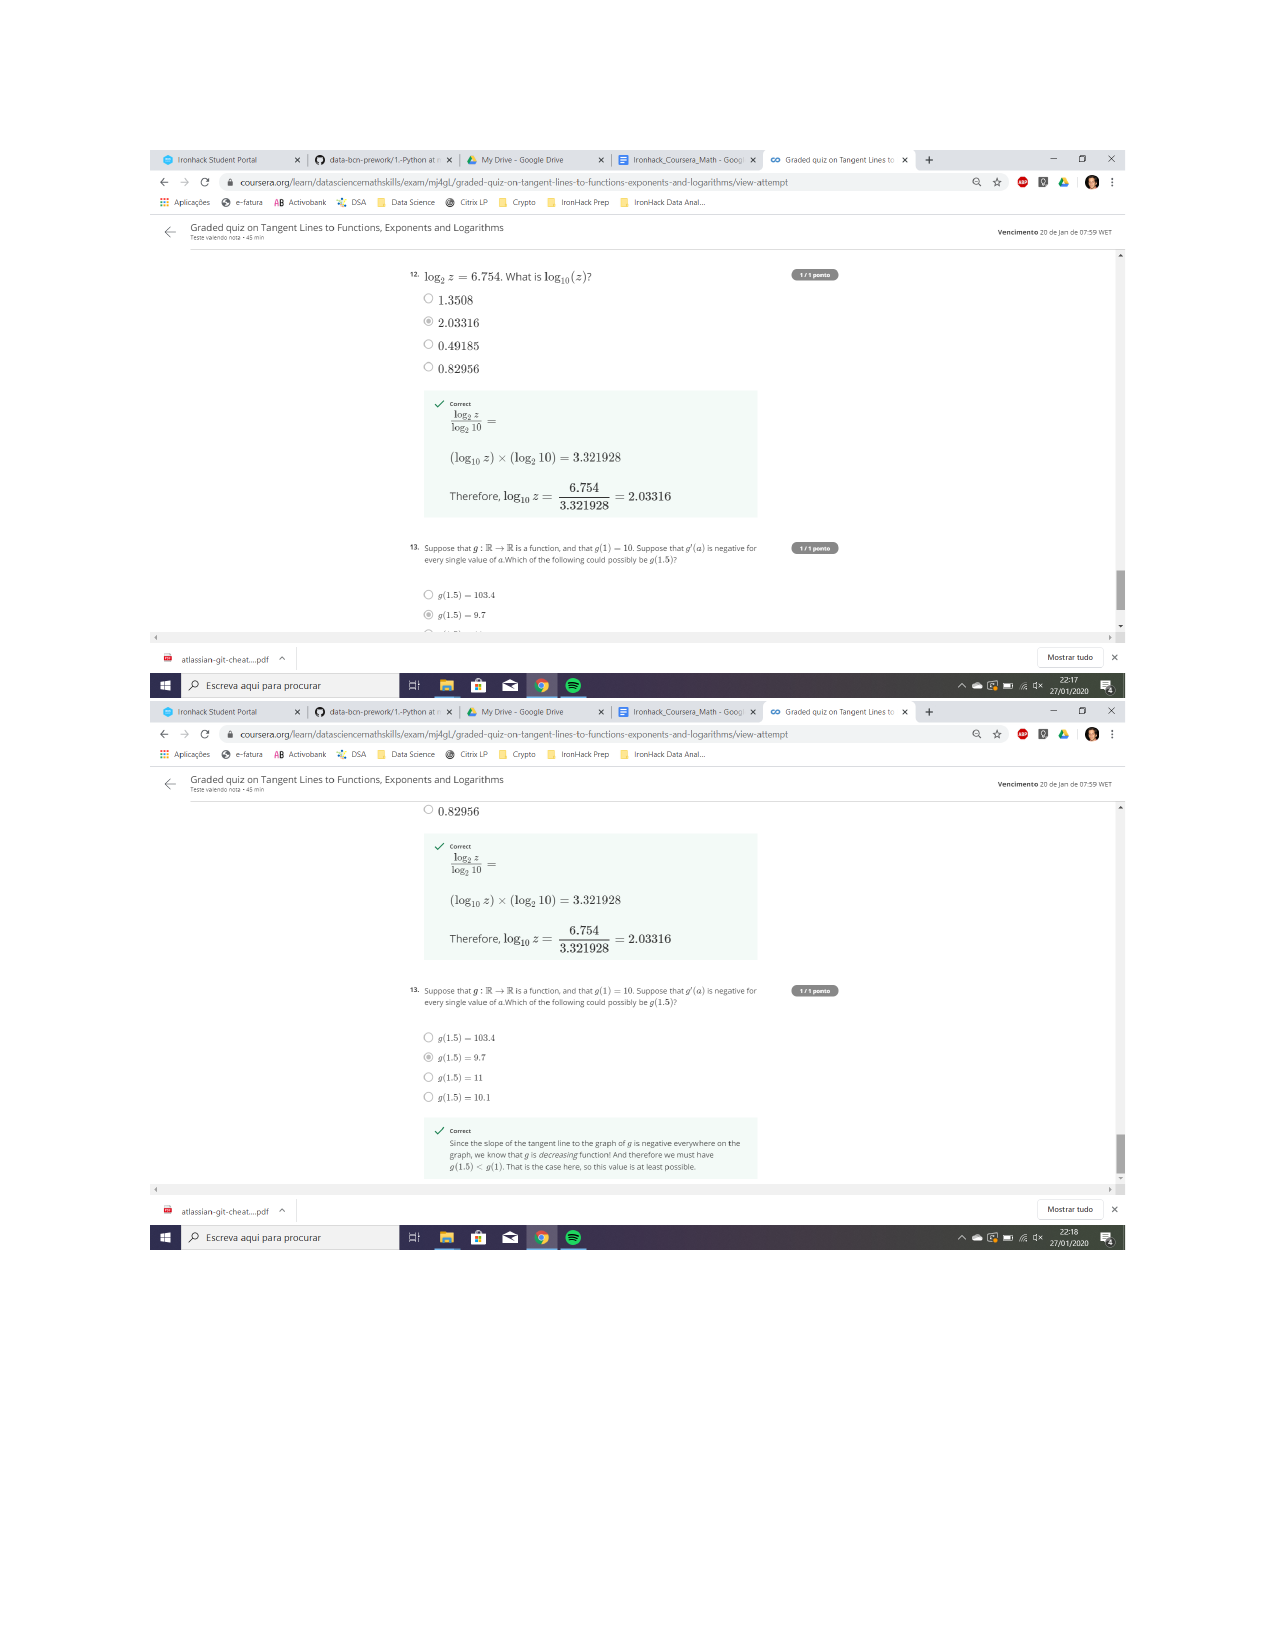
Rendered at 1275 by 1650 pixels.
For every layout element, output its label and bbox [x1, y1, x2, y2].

picture [150, 701, 1125, 1250]
picture [150, 150, 1125, 698]
